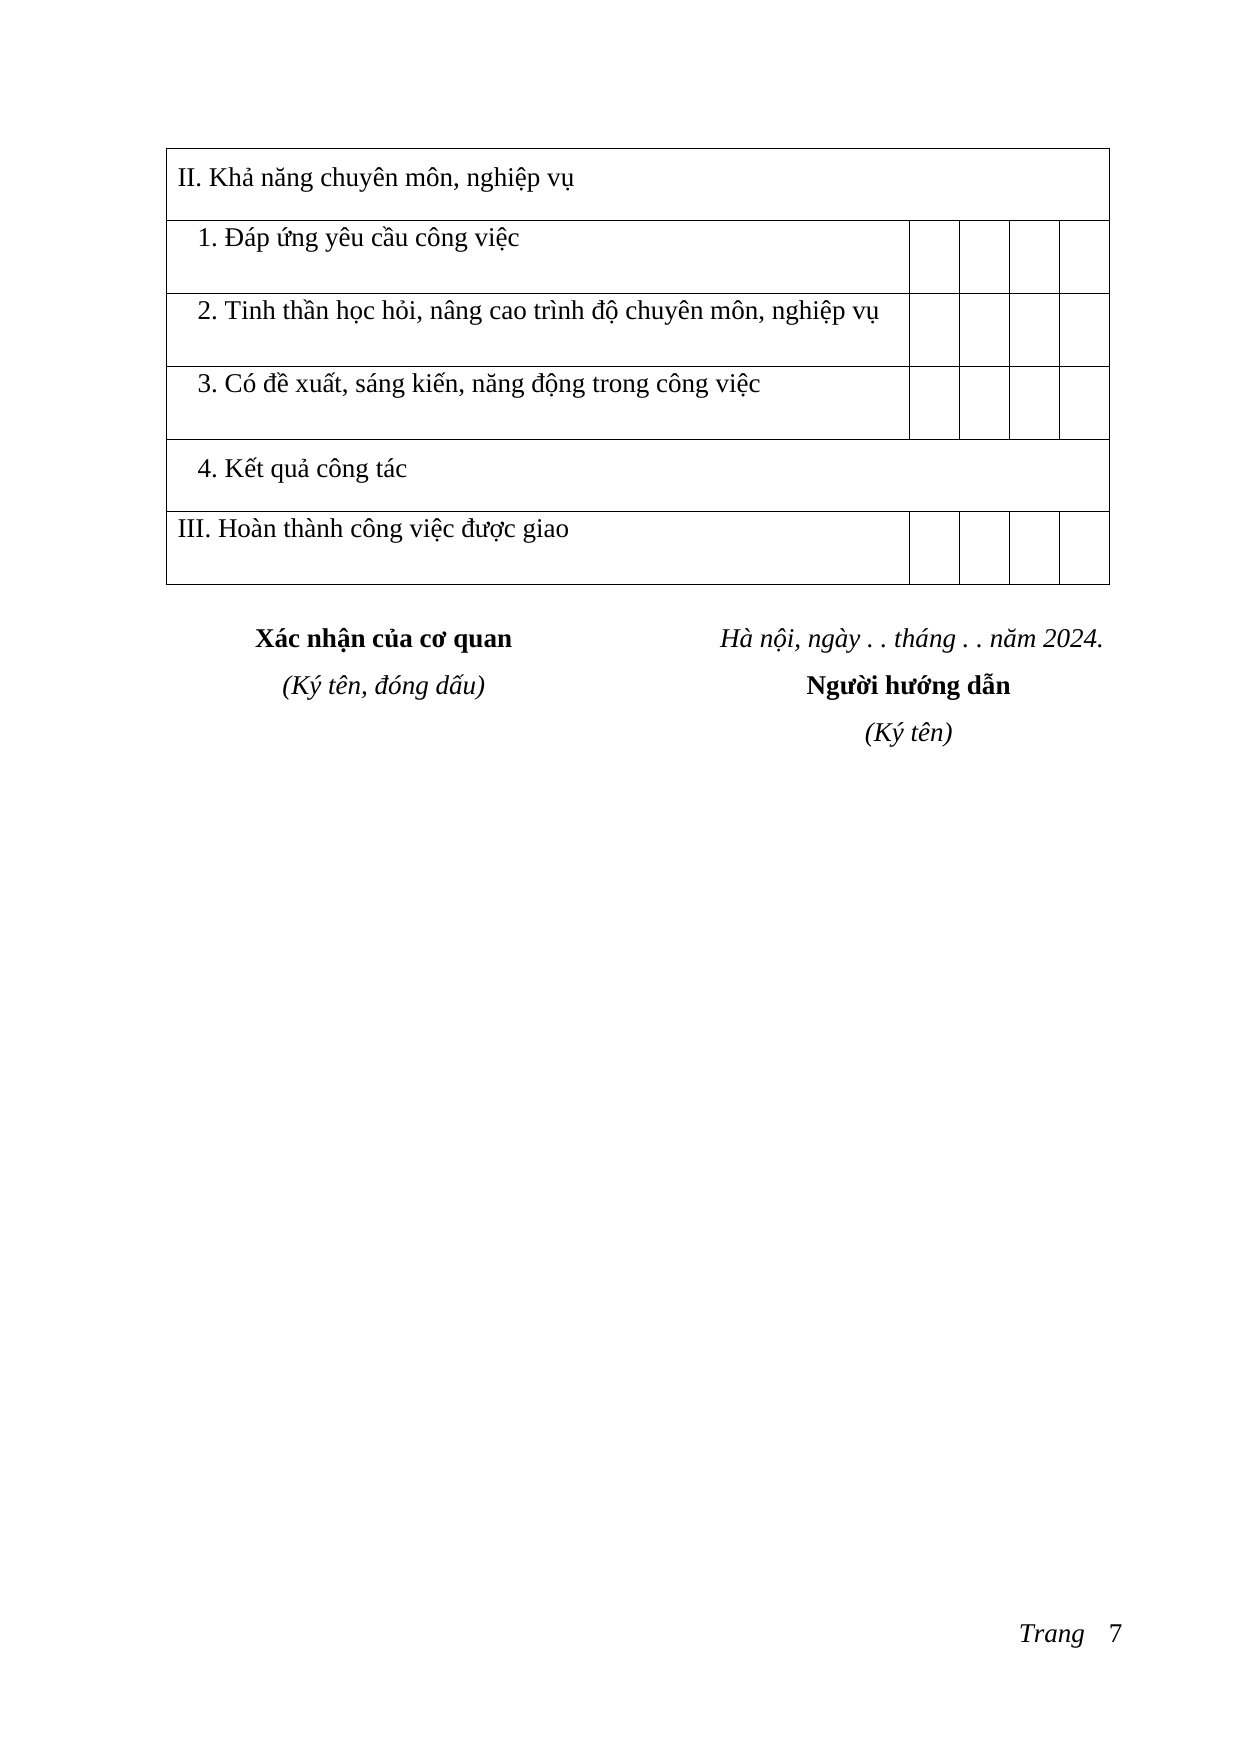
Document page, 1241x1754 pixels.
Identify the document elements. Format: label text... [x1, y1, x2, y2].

table_cell 1. Đáp ứng yêu cầu công việc [167, 221, 909, 293]
table_cell [1060, 221, 1109, 293]
table_cell 4. Kết quả công tác [167, 440, 1109, 511]
table_cell [960, 512, 1009, 584]
table_cell [1010, 221, 1059, 293]
text (Ký tên, đóng dấu) Người hướng dẫn [177, 669, 1122, 700]
text Xác nhận của cơ quan Hà nội, ngày . . tháng . . năm 2024. [177, 622, 1122, 653]
table_cell [910, 367, 959, 438]
table_cell [960, 367, 1009, 438]
table_cell 2. Tinh thần học hỏi, nâng cao trình độ chuyên môn, nghiệp vụ [167, 294, 909, 366]
table_cell [1060, 512, 1109, 584]
text (Ký tên) [177, 716, 1122, 747]
table_cell [910, 512, 959, 584]
table_cell [1010, 367, 1059, 438]
table_cell [1010, 294, 1059, 366]
table_cell III. Hoàn thành công việc được giao [167, 512, 909, 584]
table_cell [1060, 367, 1109, 438]
table_cell [910, 294, 959, 366]
table_cell [960, 294, 1009, 366]
table_cell [910, 221, 959, 293]
table_cell [1060, 294, 1109, 366]
table_cell II. Khả năng chuyên môn, nghiệp vụ [167, 149, 1109, 220]
table_cell 3. Có đề xuất, sáng kiến, năng động trong công việc [167, 367, 909, 438]
table_cell [960, 221, 1009, 293]
table_cell [1010, 512, 1059, 584]
